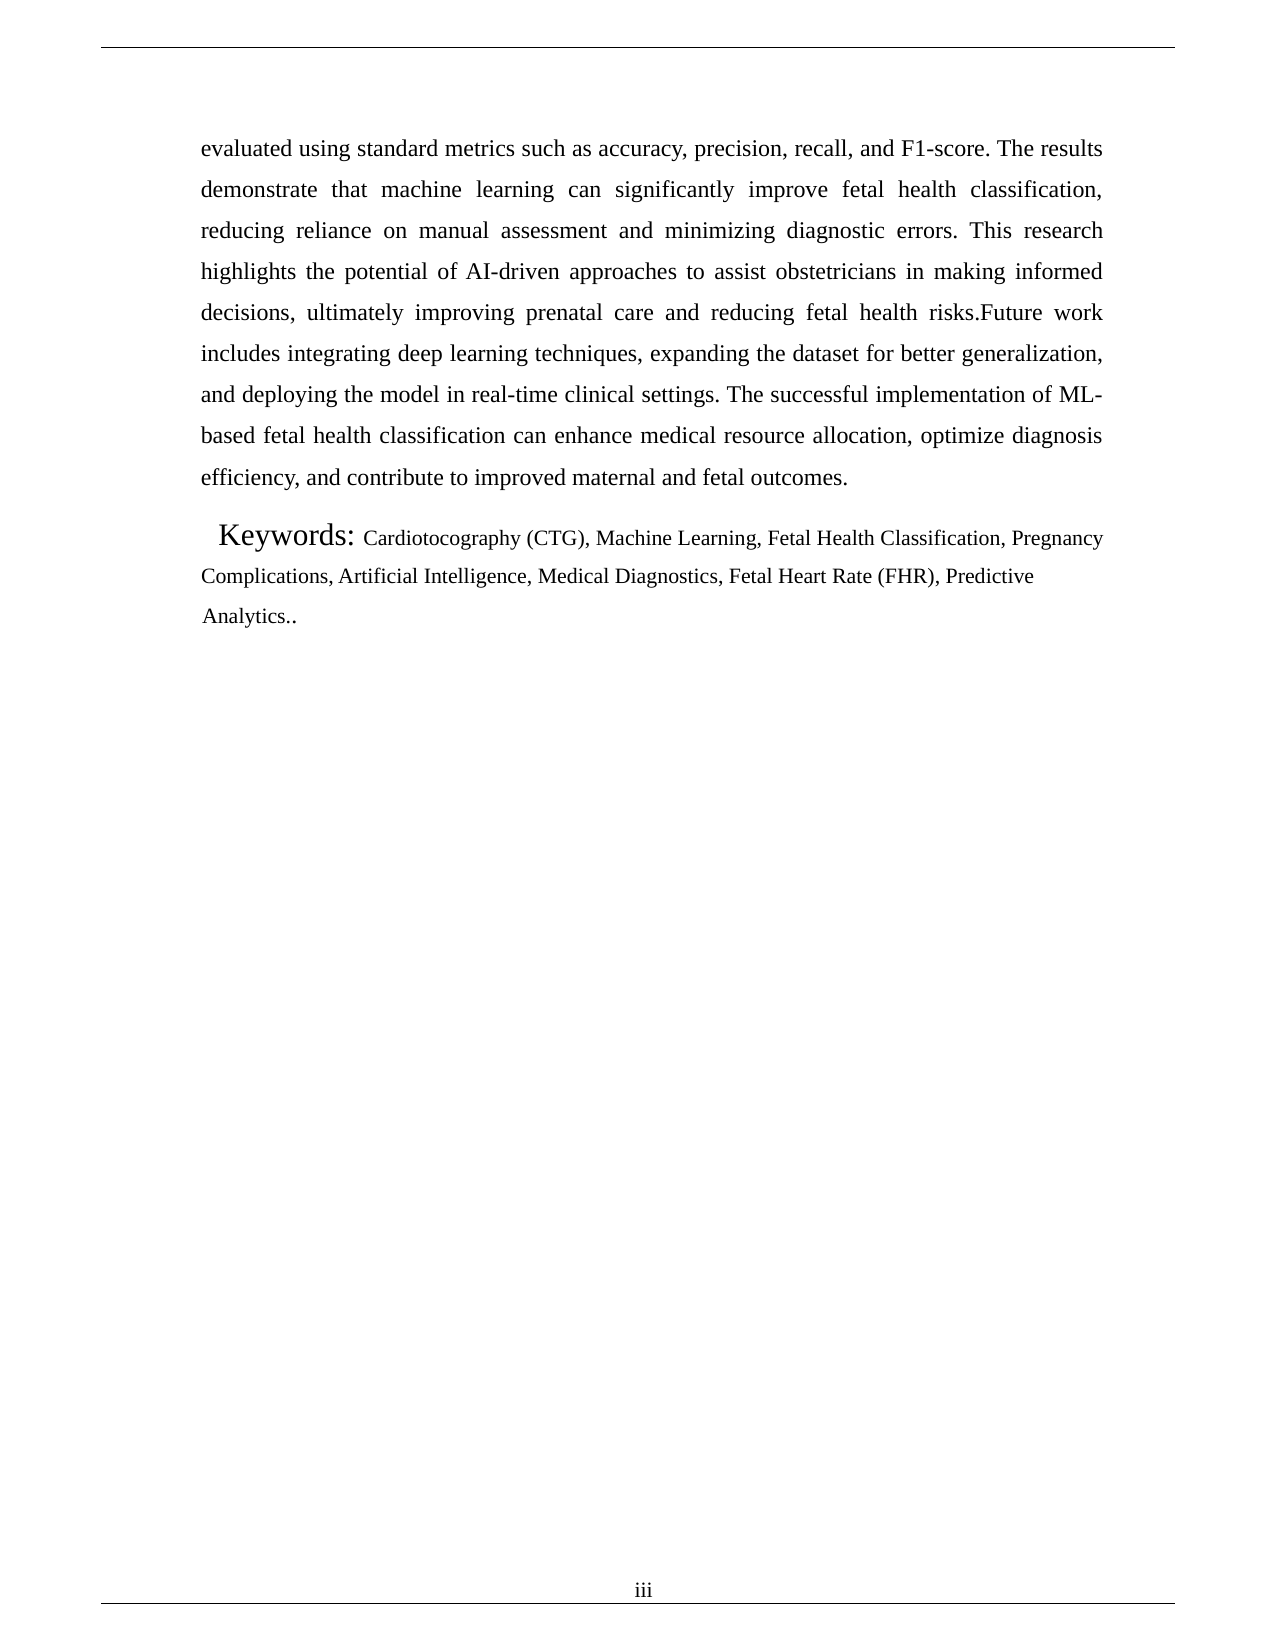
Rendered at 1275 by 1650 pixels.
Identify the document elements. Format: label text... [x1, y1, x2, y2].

text Complications, Artificial Intelligence, Medical Diagnostics, Fetal Heart Rate (FHR), Predictive Analytics.. [201, 563, 1104, 628]
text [200, 134, 1104, 490]
text Keywords: Cardiotocography (CTG), Machine Learning, Fetal Health Classification, Pregnancy [144, 516, 1104, 552]
